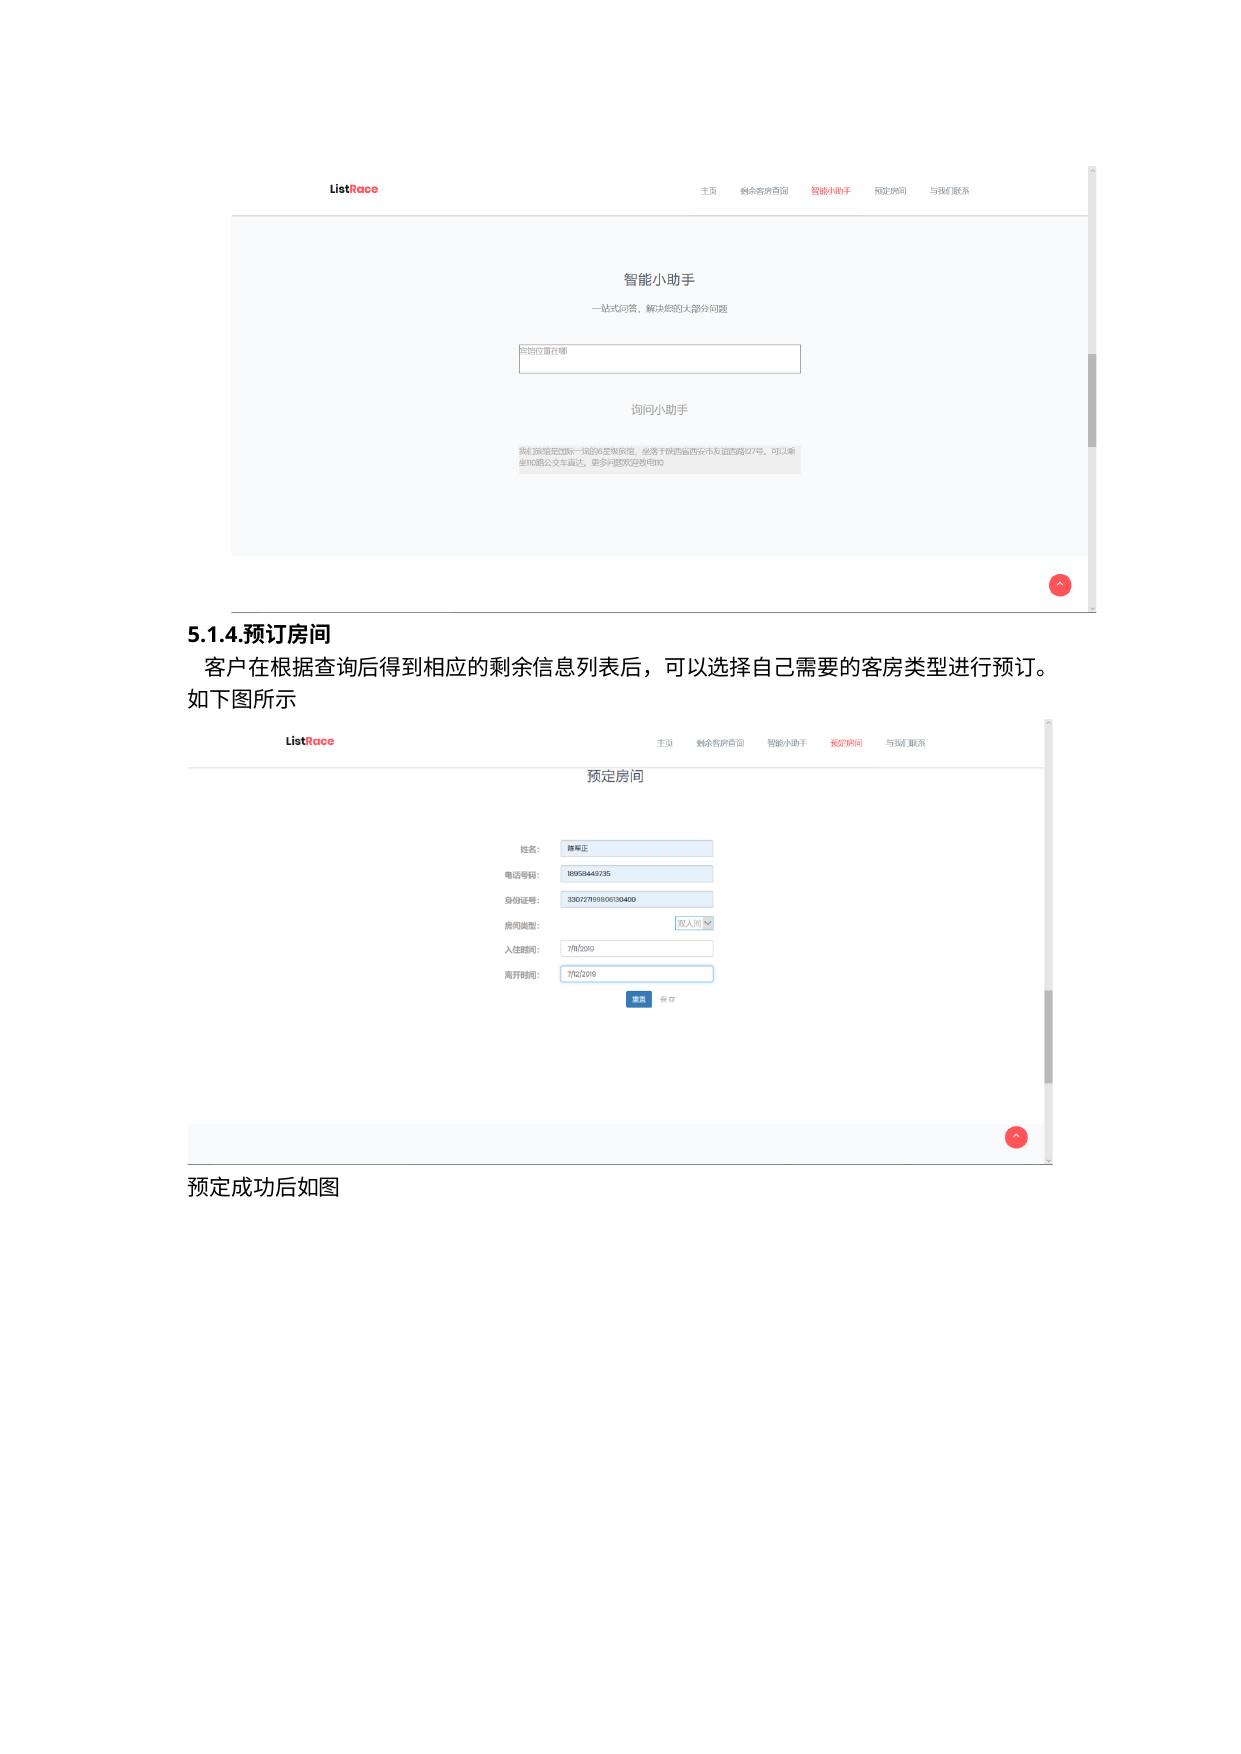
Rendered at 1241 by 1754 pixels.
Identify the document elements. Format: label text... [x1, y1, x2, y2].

text 客户在根据查询后得到相应的剩余信息列表后，可以选择自己需要的客房类型进行预订。如下图所示 [187, 649, 1053, 714]
picture [231, 166, 1097, 613]
text 预定成功后如图 [187, 1169, 1053, 1202]
text 5.1.4.预订房间 [187, 617, 1053, 649]
picture [187, 719, 1053, 1165]
